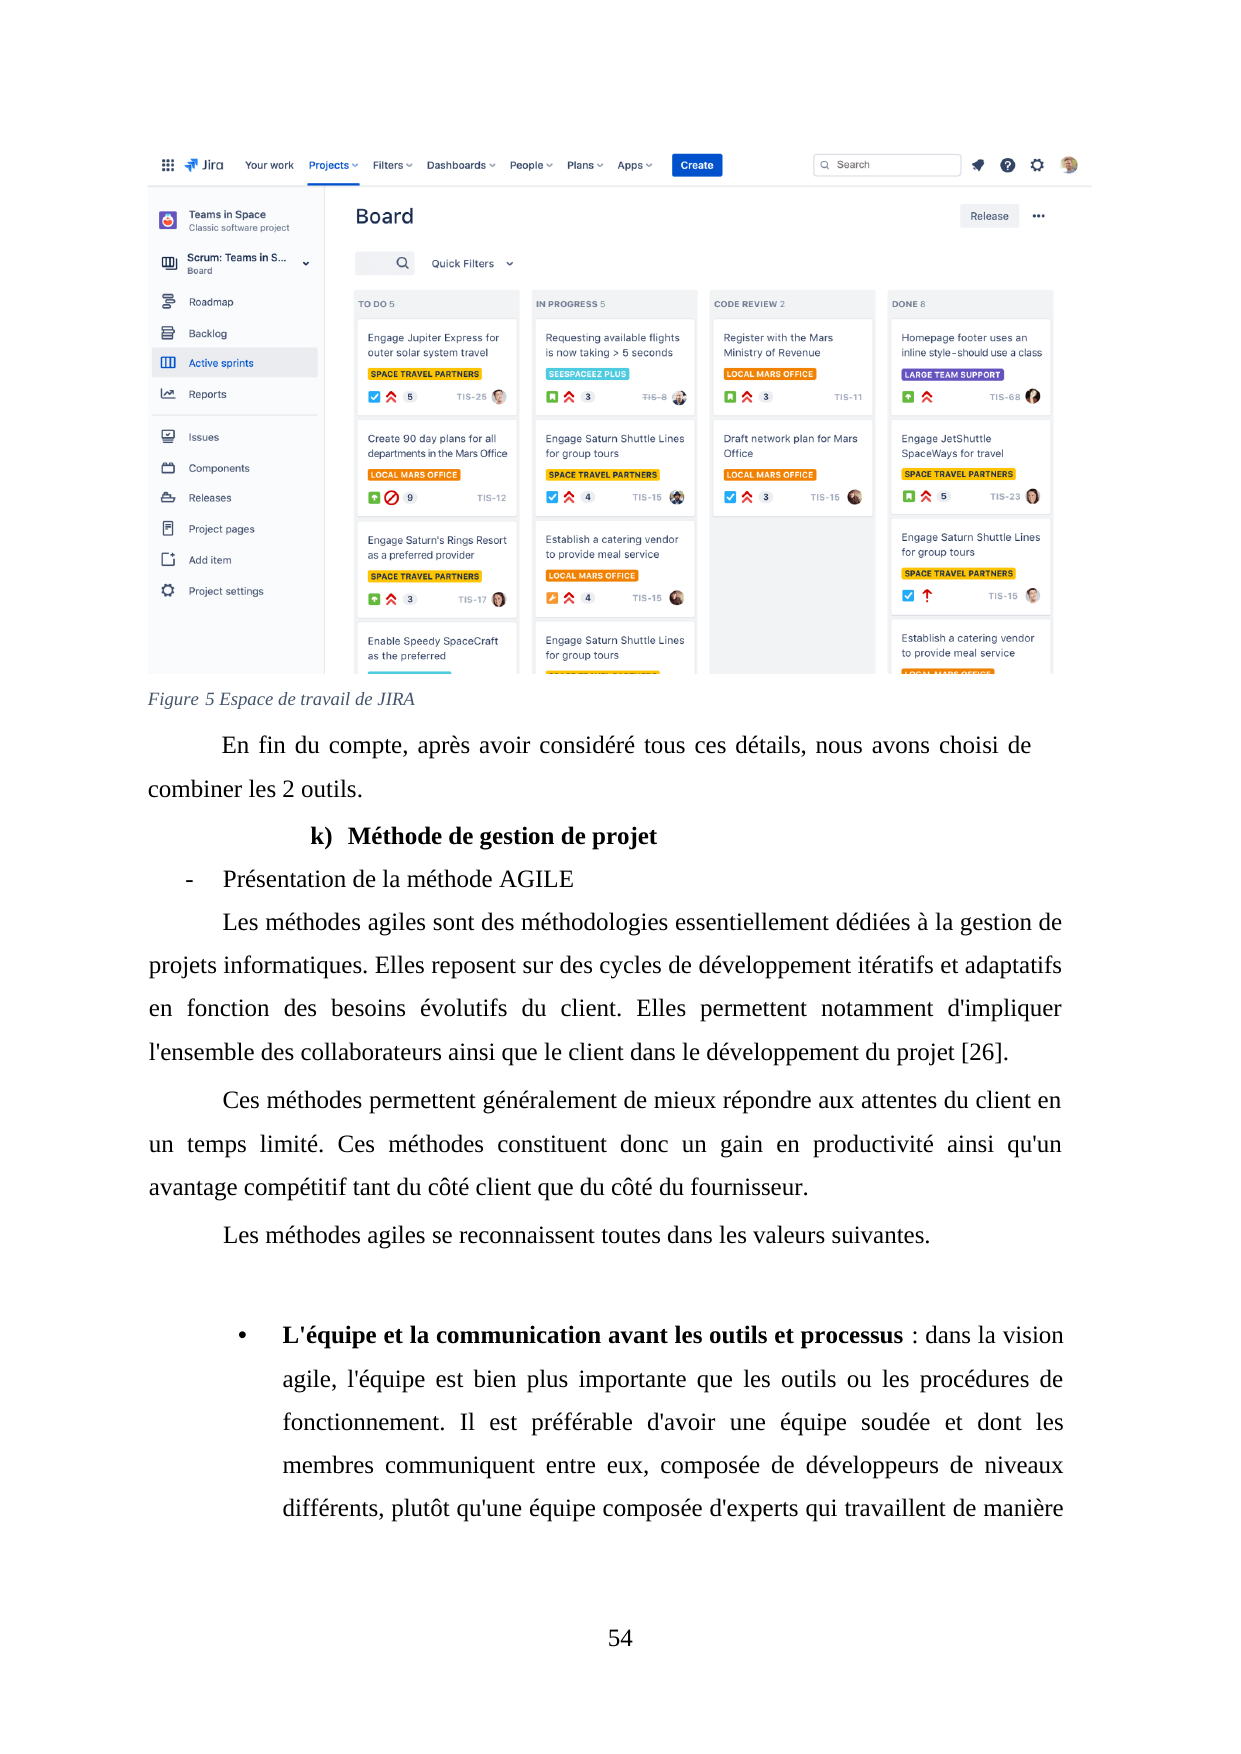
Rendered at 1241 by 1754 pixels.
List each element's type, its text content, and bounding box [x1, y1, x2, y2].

subtitle Méthode de gestion de projet [310, 821, 1092, 850]
text Ces méthodes permettent généralement de mieux répondre aux attentes du client en un temps limité. Ces méthodes constituent donc un gain en productivité ainsi qu'un avantage compétitif tant du côté client que du côté du fournisseur. [149, 1086, 1063, 1201]
text Les méthodes agiles sont des méthodologies essentiellement dédiées à la gestion de projets informatiques. Elles reposent sur des cycles de développement itératifs et adaptatifs en fonction des besoins évolutifs du client. Elles permettent notamment d'impliquer l'ensemble des collaborateurs ainsi que le client dans le développement du projet [26]. [149, 907, 1063, 1065]
text Les méthodes agiles se reconnaissent toutes dans les valeurs suivantes. [223, 1220, 1091, 1249]
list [238, 1321, 1064, 1522]
text En fin du compte, après avoir considéré tous ces détails, nous avons choisi de combiner les 2 outils. [148, 731, 1032, 802]
text Figure 5 Espace de travail de JIRA [148, 688, 1092, 710]
picture [147, 147, 1093, 674]
list Présentation de la méthode AGILE [185, 864, 1092, 893]
